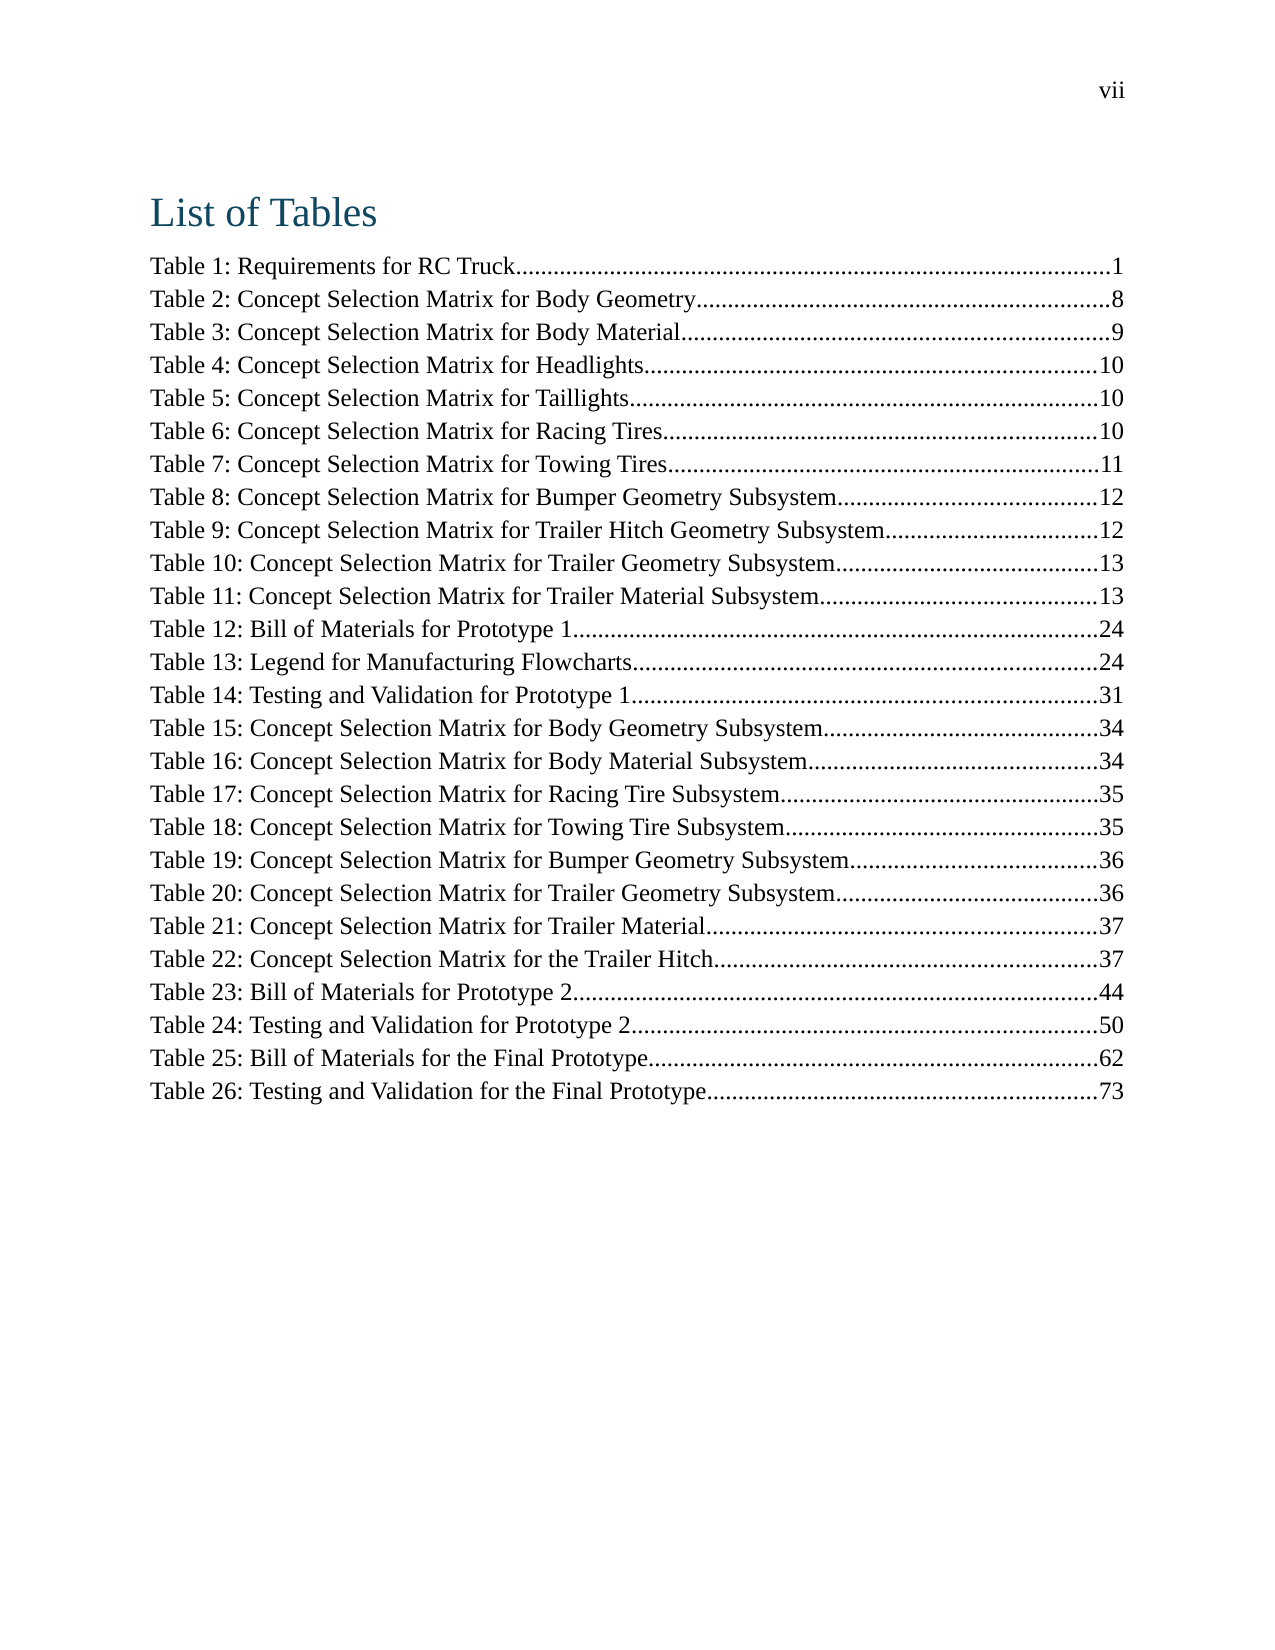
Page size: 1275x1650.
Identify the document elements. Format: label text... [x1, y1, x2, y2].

text Table 7: Concept Selection Matrix for Towing Tires 11 [150, 449, 1125, 478]
text Table 13: Legend for Manufacturing Flowcharts 24 [150, 647, 1125, 676]
text Table 9: Concept Selection Matrix for Trailer Hitch Geometry Subsystem 12 [150, 515, 1125, 544]
text Table 24: Testing and Validation for Prototype 2 50 [150, 1010, 1125, 1039]
text Table 21: Concept Selection Matrix for Trailer Material 37 [150, 911, 1125, 940]
text Table 26: Testing and Validation for the Final Prototype 73 [150, 1076, 1125, 1105]
text Table 8: Concept Selection Matrix for Bumper Geometry Subsystem 12 [150, 482, 1125, 511]
text Table 6: Concept Selection Matrix for Racing Tires 10 [150, 416, 1125, 445]
text Table 23: Bill of Materials for Prototype 2 44 [150, 977, 1125, 1006]
text Table 5: Concept Selection Matrix for Taillights 10 [150, 383, 1125, 412]
text Table 2: Concept Selection Matrix for Body Geometry 8 [150, 284, 1125, 313]
text Table 20: Concept Selection Matrix for Trailer Geometry Subsystem 36 [150, 878, 1125, 907]
text Table 19: Concept Selection Matrix for Bumper Geometry Subsystem 36 [150, 845, 1125, 874]
subtitle List of Tables [150, 187, 1125, 235]
text Table 25: Bill of Materials for the Final Prototype 62 [150, 1043, 1125, 1072]
text Table 17: Concept Selection Matrix for Racing Tire Subsystem 35 [150, 779, 1125, 808]
text Table 12: Bill of Materials for Prototype 1 24 [150, 614, 1125, 643]
text Table 16: Concept Selection Matrix for Body Material Subsystem 34 [150, 746, 1125, 775]
text Table 15: Concept Selection Matrix for Body Geometry Subsystem 34 [150, 713, 1125, 742]
text Table 10: Concept Selection Matrix for Trailer Geometry Subsystem 13 [150, 548, 1125, 577]
text Table 4: Concept Selection Matrix for Headlights 10 [150, 350, 1125, 379]
text Table 22: Concept Selection Matrix for the Trailer Hitch 37 [150, 944, 1125, 973]
text Table 1: Requirements for RC Truck 1 [150, 251, 1125, 280]
text Table 18: Concept Selection Matrix for Towing Tire Subsystem 35 [150, 812, 1125, 841]
text Table 3: Concept Selection Matrix for Body Material 9 [150, 317, 1125, 346]
text Table 14: Testing and Validation for Prototype 1 31 [150, 680, 1125, 709]
text Table 11: Concept Selection Matrix for Trailer Material Subsystem 13 [150, 581, 1125, 610]
